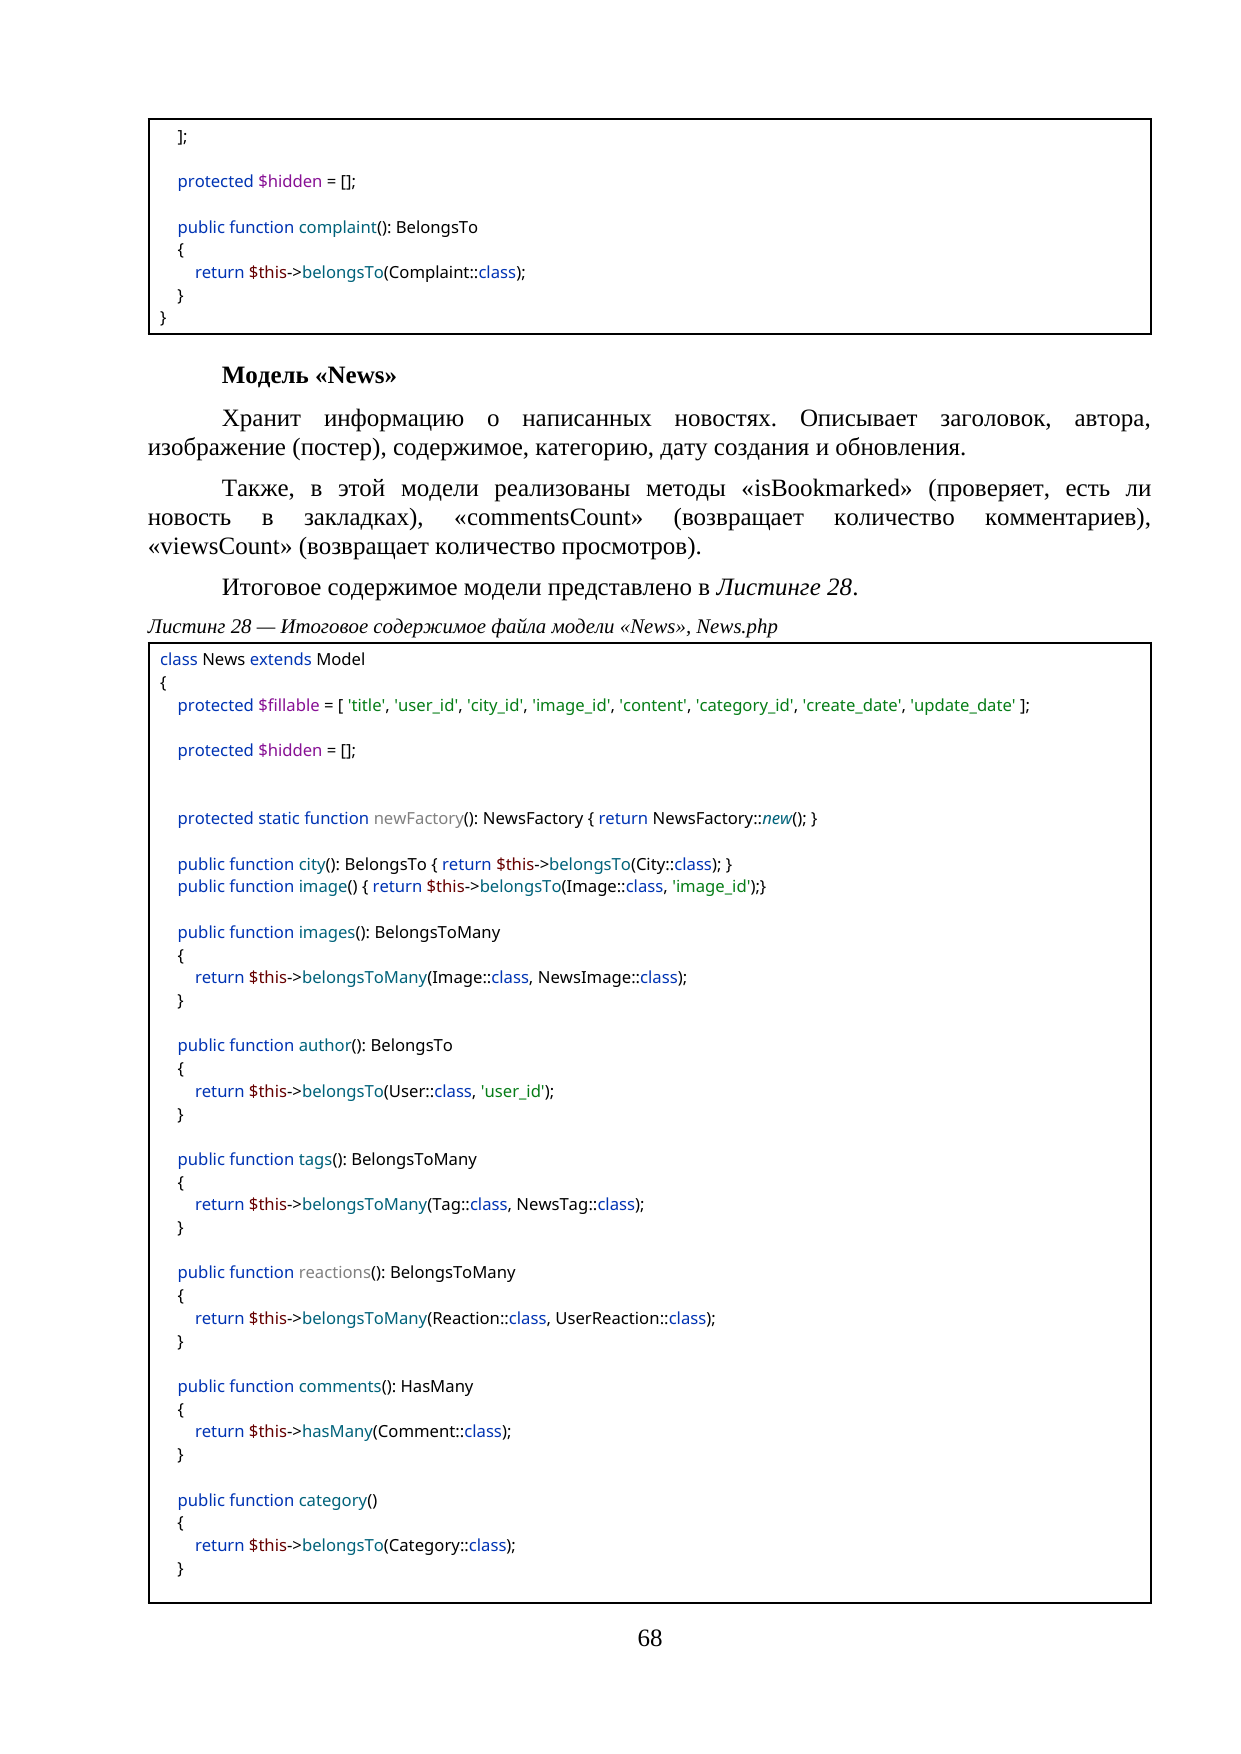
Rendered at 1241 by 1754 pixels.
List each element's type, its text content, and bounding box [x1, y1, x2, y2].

picture [364, 1198, 373, 1210]
text Модель «News» [148, 360, 1152, 389]
text Также, в этой модели реализованы методы «isBookmarked» (проверяет, есть ли новость в закладках), «commentsCount» (возвращает количество комментариев), «viewsCount» (возвращает количество просмотров). [148, 473, 1152, 560]
picture [364, 1085, 373, 1097]
picture [364, 266, 373, 278]
picture [364, 1539, 373, 1551]
picture [611, 858, 620, 870]
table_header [150, 644, 1150, 1602]
picture [480, 879, 484, 892]
list Листинг 28 — Итоговое содержимое файла модели «News», News.php [148, 613, 1152, 638]
picture [364, 971, 373, 983]
text Итоговое содержимое модели представлено в Листинге 28. [148, 572, 1152, 601]
text Хранит информацию о написанных новостях. Описывает заголовок, автора, изображение (постер), содержимое, категорию, дату создания и обновления. [148, 403, 1152, 461]
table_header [150, 120, 1150, 333]
picture [364, 1312, 373, 1324]
